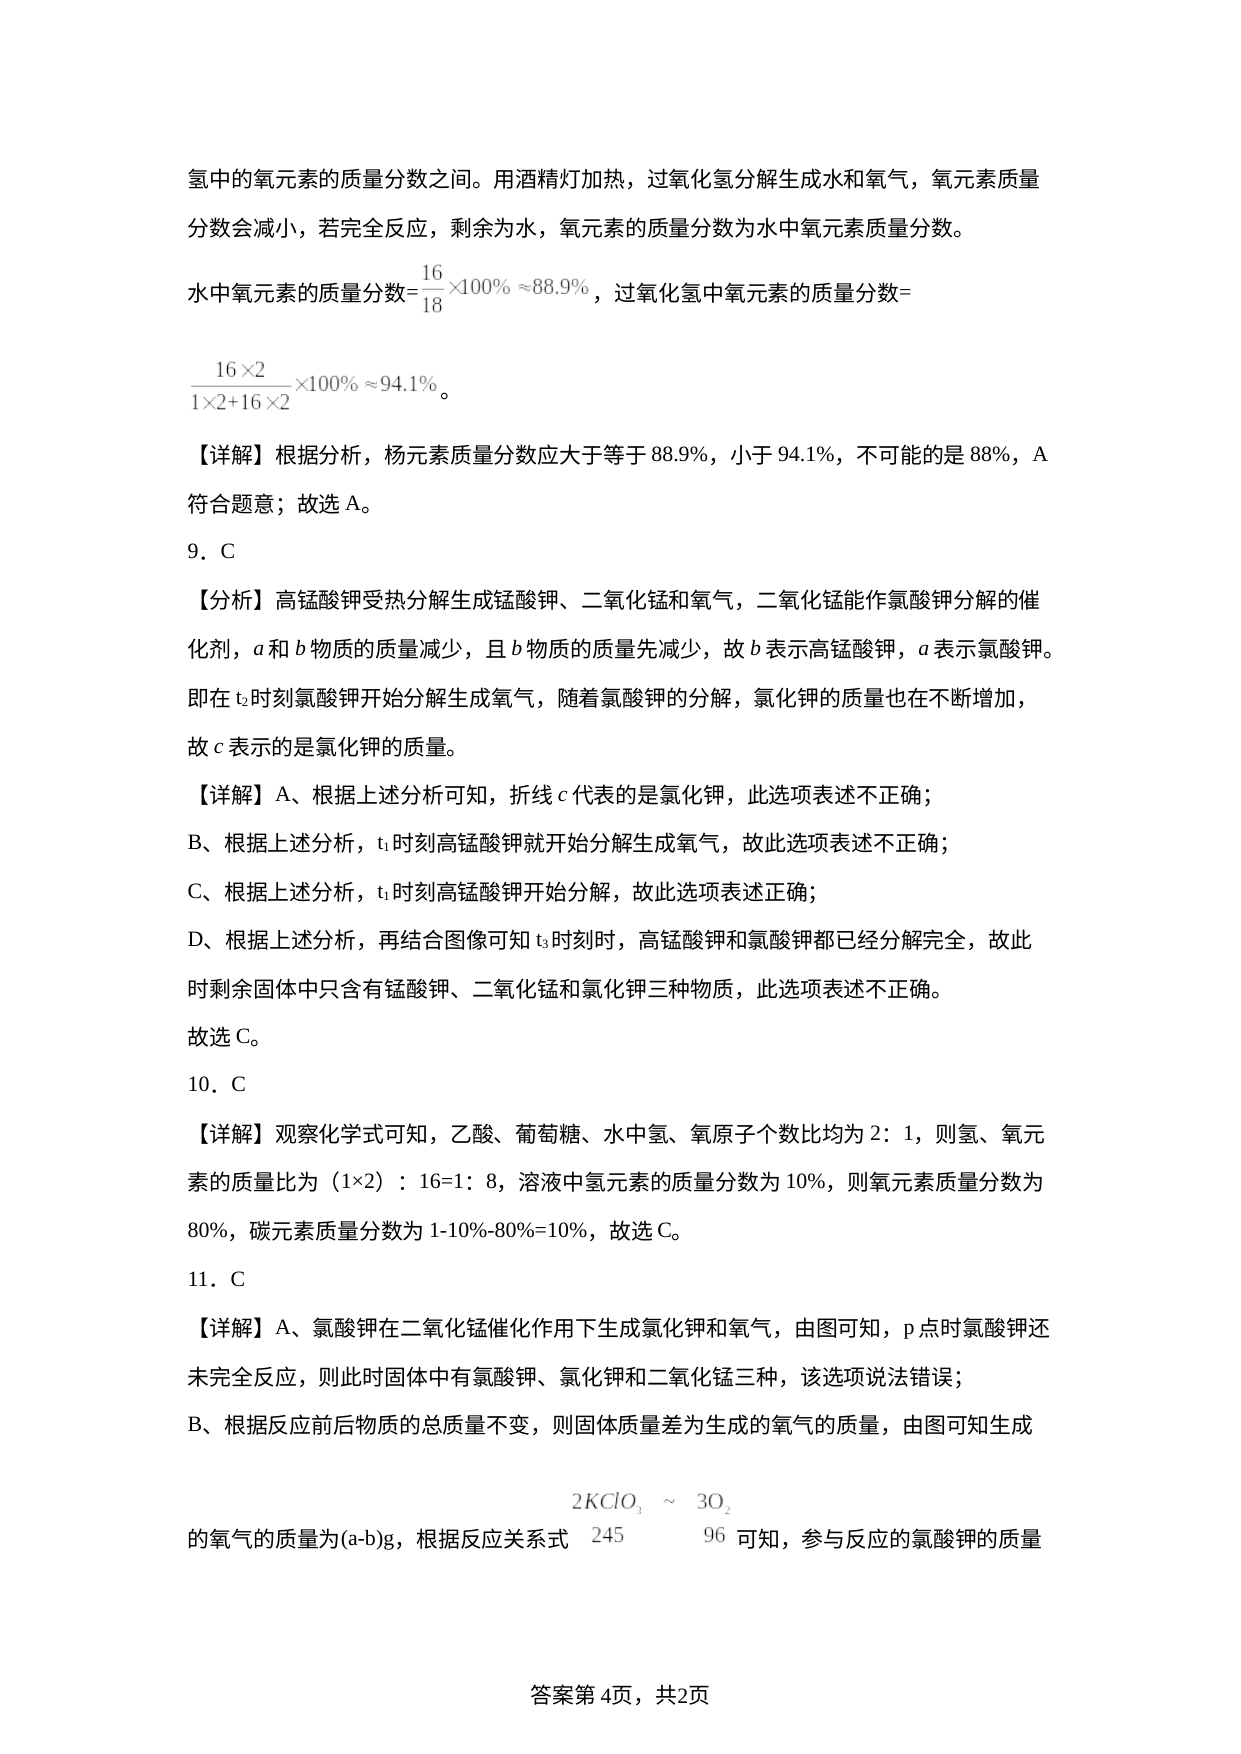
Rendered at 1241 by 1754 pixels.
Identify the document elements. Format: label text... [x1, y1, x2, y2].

text D、根据上述分析，再结合图像可知t3时刻时，高锰酸钾和氯酸钾都已经分解完全，故此时剩余固体中只含有锰酸钾、二氧化锰和氯化钾三种物质，此选项表述不正确。 [187, 922, 1053, 1004]
text 【详解】A、氯酸钾在二氧化锰催化作用下生成氯化钾和氧气，由图可知，p点时氯酸钾还未完全反应，则此时固体中有氯酸钾、氯化钾和二氧化锰三种，该选项说法错误； [187, 1310, 1053, 1392]
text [187, 162, 1053, 243]
text 10．C [187, 1068, 1053, 1100]
text 【详解】根据分析，杨元素质量分数应大于等于88.9%，小于94.1%，不可能的是88%，A符合题意；故选A。 [187, 437, 1053, 519]
text 水中氧元素的质量分数=，过氧化氢中氧元素的质量分数=。 [187, 259, 1053, 422]
text C、根据上述分析，t1时刻高锰酸钾开始分解，故此选项表述正确； [187, 874, 1053, 907]
text 【详解】观察化学式可知，乙酸、葡萄糖、水中氢、氧原子个数比均为2：1，则氢、氧元素的质量比为（1×2）：16=1：8，溶液中氢元素的质量分数为10%，则氧元素质量分数为80%，碳元素质量分数为1-10%-80%=10%，故选C。 [187, 1116, 1053, 1246]
text B、根据上述分析，t1时刻高锰酸钾就开始分解生成氧气，故此选项表述不正确； [187, 826, 1053, 858]
text 11．C [187, 1262, 1053, 1294]
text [187, 1407, 1053, 1586]
text 故选C。 [187, 1019, 1053, 1052]
text 【分析】高锰酸钾受热分解生成锰酸钾、二氧化锰和氧气，二氧化锰能作氯酸钾分解的催化剂，a和b物质的质量减少，且b物质的质量先减少，故b表示高锰酸钾，a表示氯酸钾。即在t2时刻氯酸钾开始分解生成氧气，随着氯酸钾的分解，氯化钾的质量也在不断增加，故c表示的是氯化钾的质量。 [187, 583, 1053, 762]
text 【详解】A、根据上述分析可知，折线c代表的是氯化钾，此选项表述不正确； [187, 777, 1053, 810]
text 9．C [187, 534, 1053, 567]
